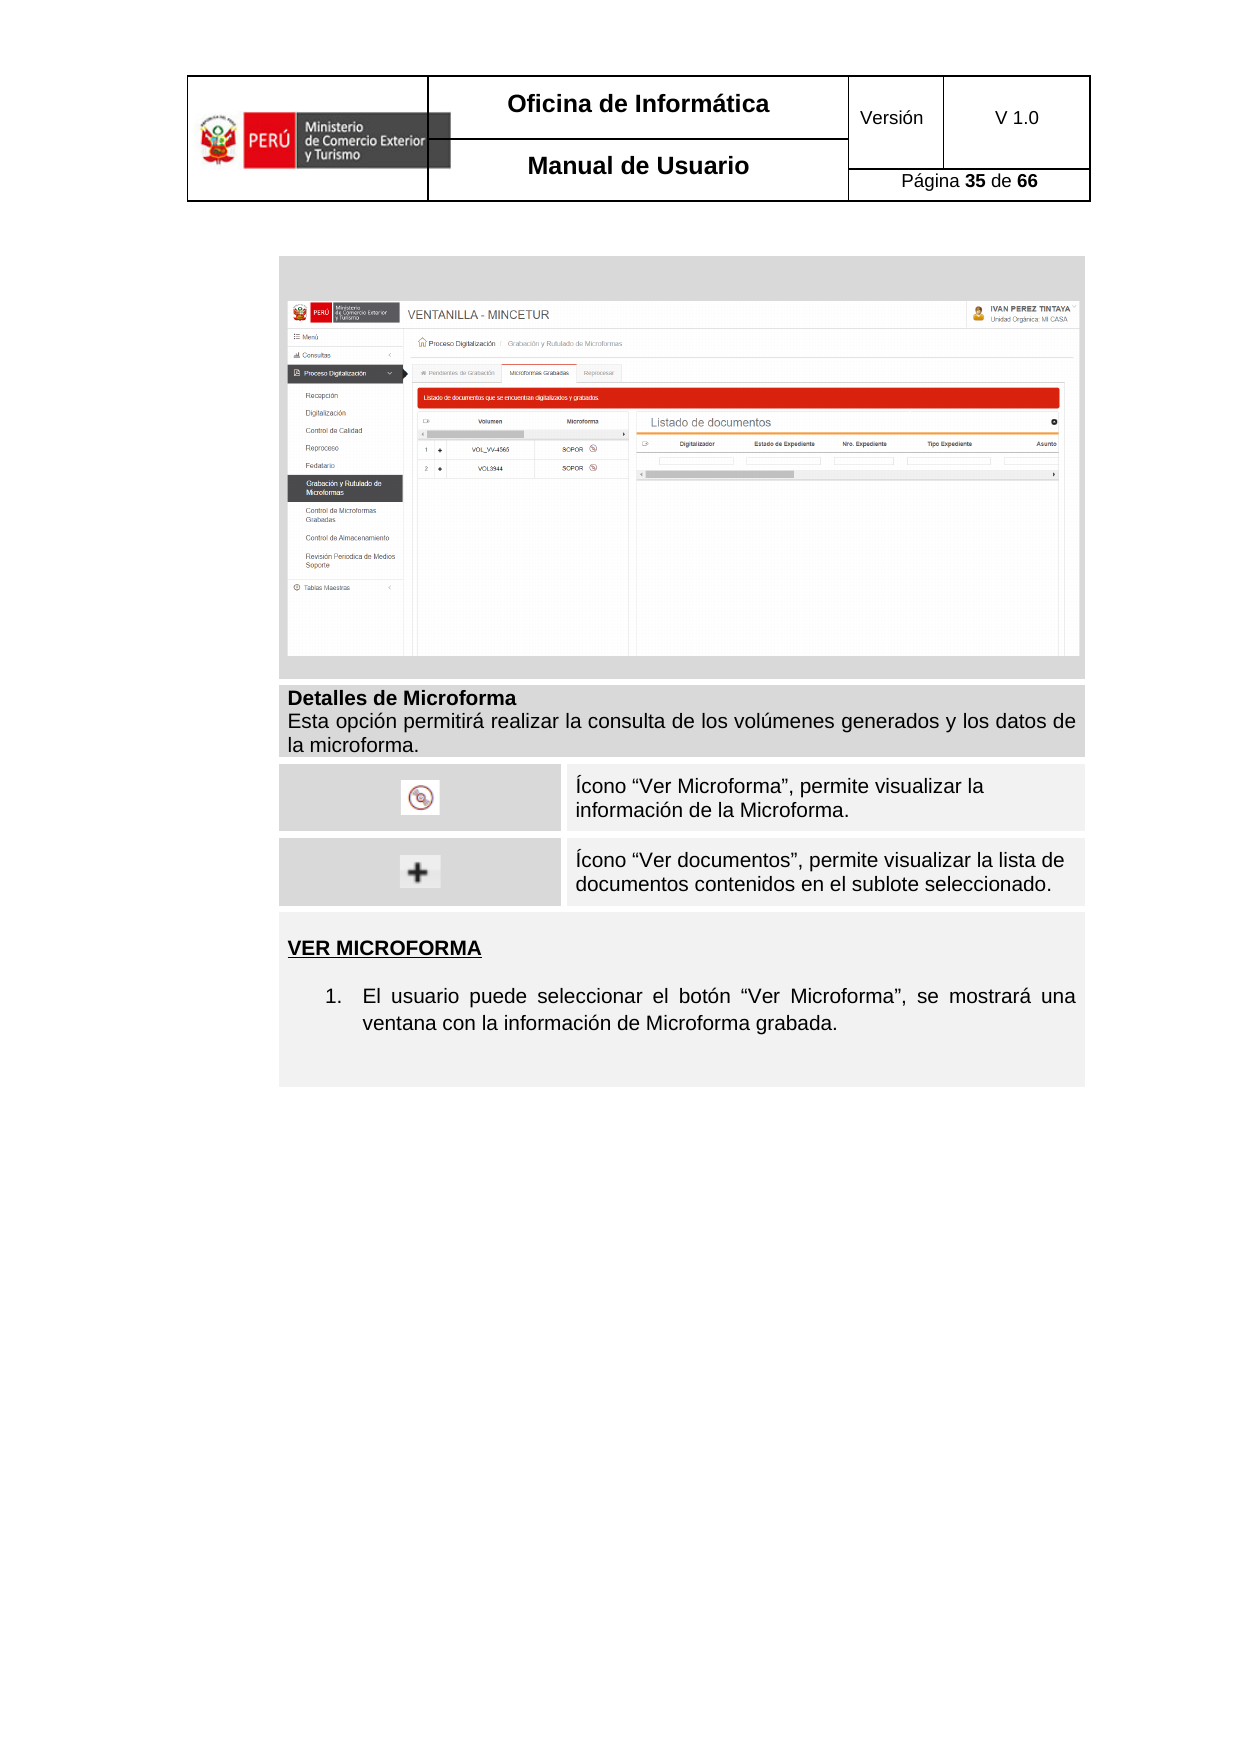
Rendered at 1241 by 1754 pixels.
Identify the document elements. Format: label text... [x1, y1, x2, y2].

table_cell [279, 764, 561, 831]
picture [192, 111, 427, 170]
picture [399, 855, 441, 888]
table_header [279, 256, 1085, 679]
table_cell [279, 838, 561, 906]
picture [429, 140, 452, 170]
table_cell VER MICROFORMA El usuario puede seleccionar el botón “Ver Microforma”, se mostrará una ventana con la información de Microforma grabada. CONSULTAR DOCUMENTOS ASIGNADOS El usuario debe hacer click en el lote “000025” para cargar los documentos del contenido. El sistema carga los documentos contenidos en el Lote seleccionado. VER MOVIMIENTOS El usuario debe seleccionar “Movimientos” de un registro para visualizar el historial de movimiento sobre el documento. [279, 912, 1085, 1087]
picture [429, 111, 452, 138]
picture [400, 780, 440, 815]
table_cell Detalles de Microforma Esta opción permitirá realizar la consulta de los volúmenes generados y los datos de la microforma. [279, 685, 1085, 757]
picture [287, 301, 1080, 656]
table_cell Ícono “Ver Microforma”, permite visualizar la información de la Microforma. [567, 764, 1085, 831]
table_cell Ícono “Ver documentos”, permite visualizar la lista de documentos contenidos en el sublote seleccionado. [567, 838, 1085, 906]
